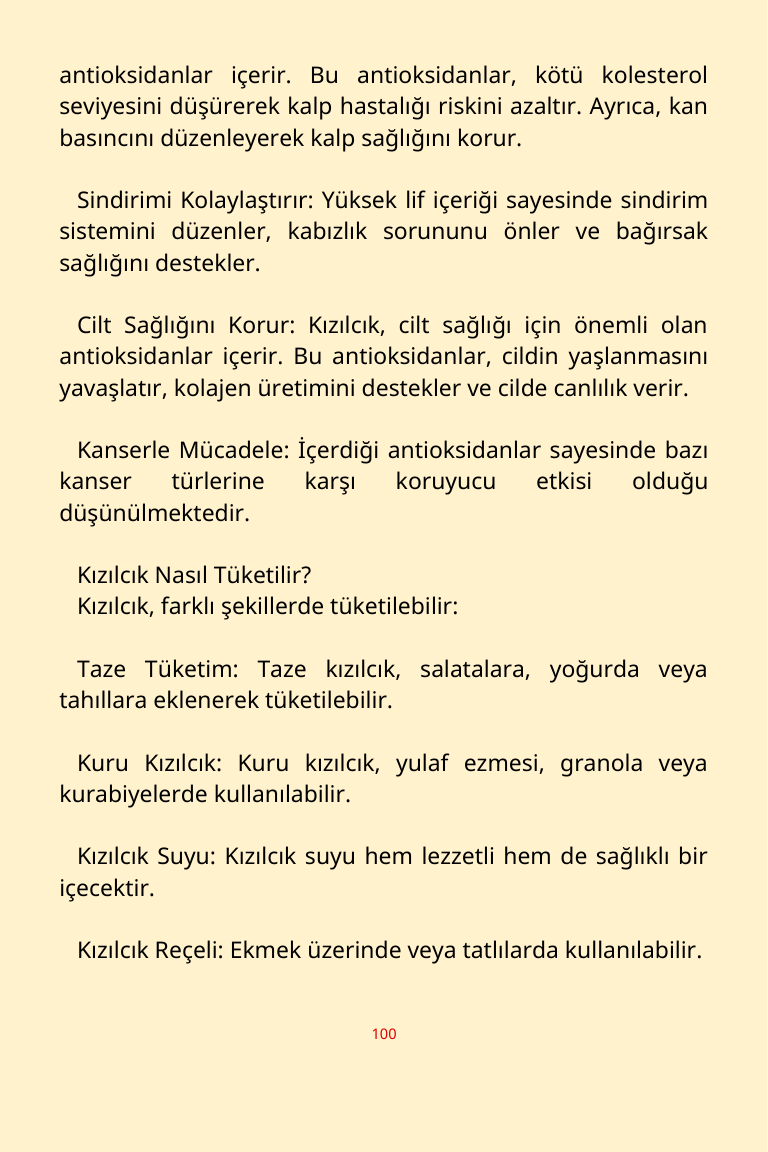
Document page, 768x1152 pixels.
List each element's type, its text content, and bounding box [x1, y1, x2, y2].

text Cilt Sağlığını Korur: Kızılcık, cilt sağlığı için önemli olan antioksidanlar içerir. Bu antioksidanlar, cildin yaşlanmasını yavaşlatır, kolajen üretimini destekler ve cilde canlılık verir. [59, 309, 709, 403]
text Sindirimi Kolaylaştırır: Yüksek lif içeriği sayesinde sindirim sistemini düzenler, kabızlık sorununu önler ve bağırsak sağlığını destekler. [59, 184, 709, 278]
text Kızılcık Suyu: Kızılcık suyu hem lezzetli hem de sağlıklı bir içecektir. [59, 840, 709, 903]
text Taze Tüketim: Taze kızılcık, salatalara, yoğurda veya tahıllara eklenerek tüketilebilir. [59, 653, 709, 715]
text Kuru Kızılcık: Kuru kızılcık, yulaf ezmesi, granola veya kurabiyelerde kullanılabilir. [59, 747, 709, 809]
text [59, 59, 709, 153]
text Kızılcık Reçeli: Ekmek üzerinde veya tatlılarda kullanılabilir. [59, 934, 709, 965]
text Kızılcık, farklı şekillerde tüketilebilir: [59, 590, 709, 622]
text Kanserle Mücadele: İçerdiği antioksidanlar sayesinde bazı kanser türlerine karşı koruyucu etkisi olduğu düşünülmektedir. [59, 434, 709, 528]
text Kızılcık Nasıl Tüketilir? [59, 559, 709, 590]
